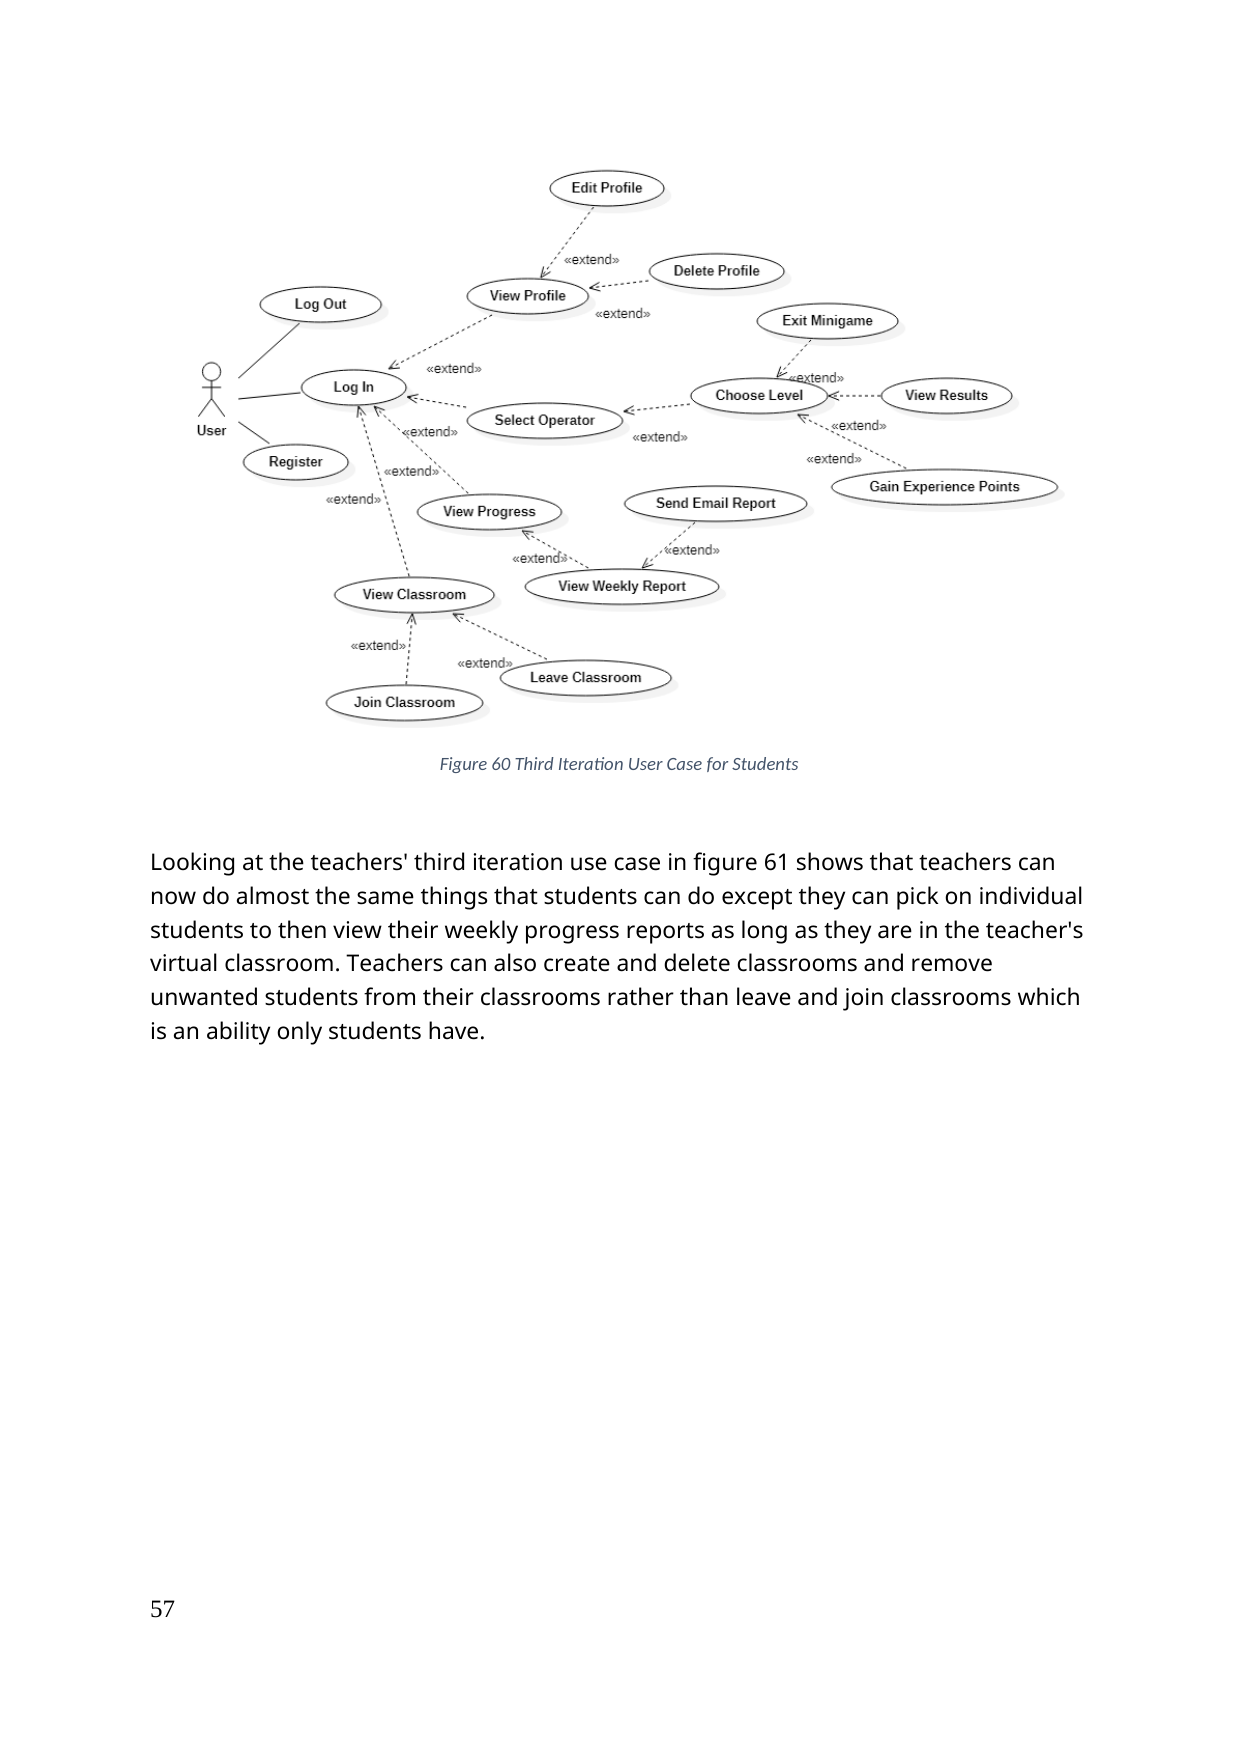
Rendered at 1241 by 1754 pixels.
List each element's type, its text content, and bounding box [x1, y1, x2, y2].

text Looking at the teachers' third iteration use case in figure 61 shows that teachers can now do almost the same things that students can do except they can pick on individual students to then view their weekly progress reports as long as they are in the teacher's virtual classroom. Teachers can also create and delete classrooms and remove unwanted students from their classrooms rather than leave and join classrooms which is an ability only students have. [150, 846, 1090, 1046]
picture [168, 150, 1072, 733]
